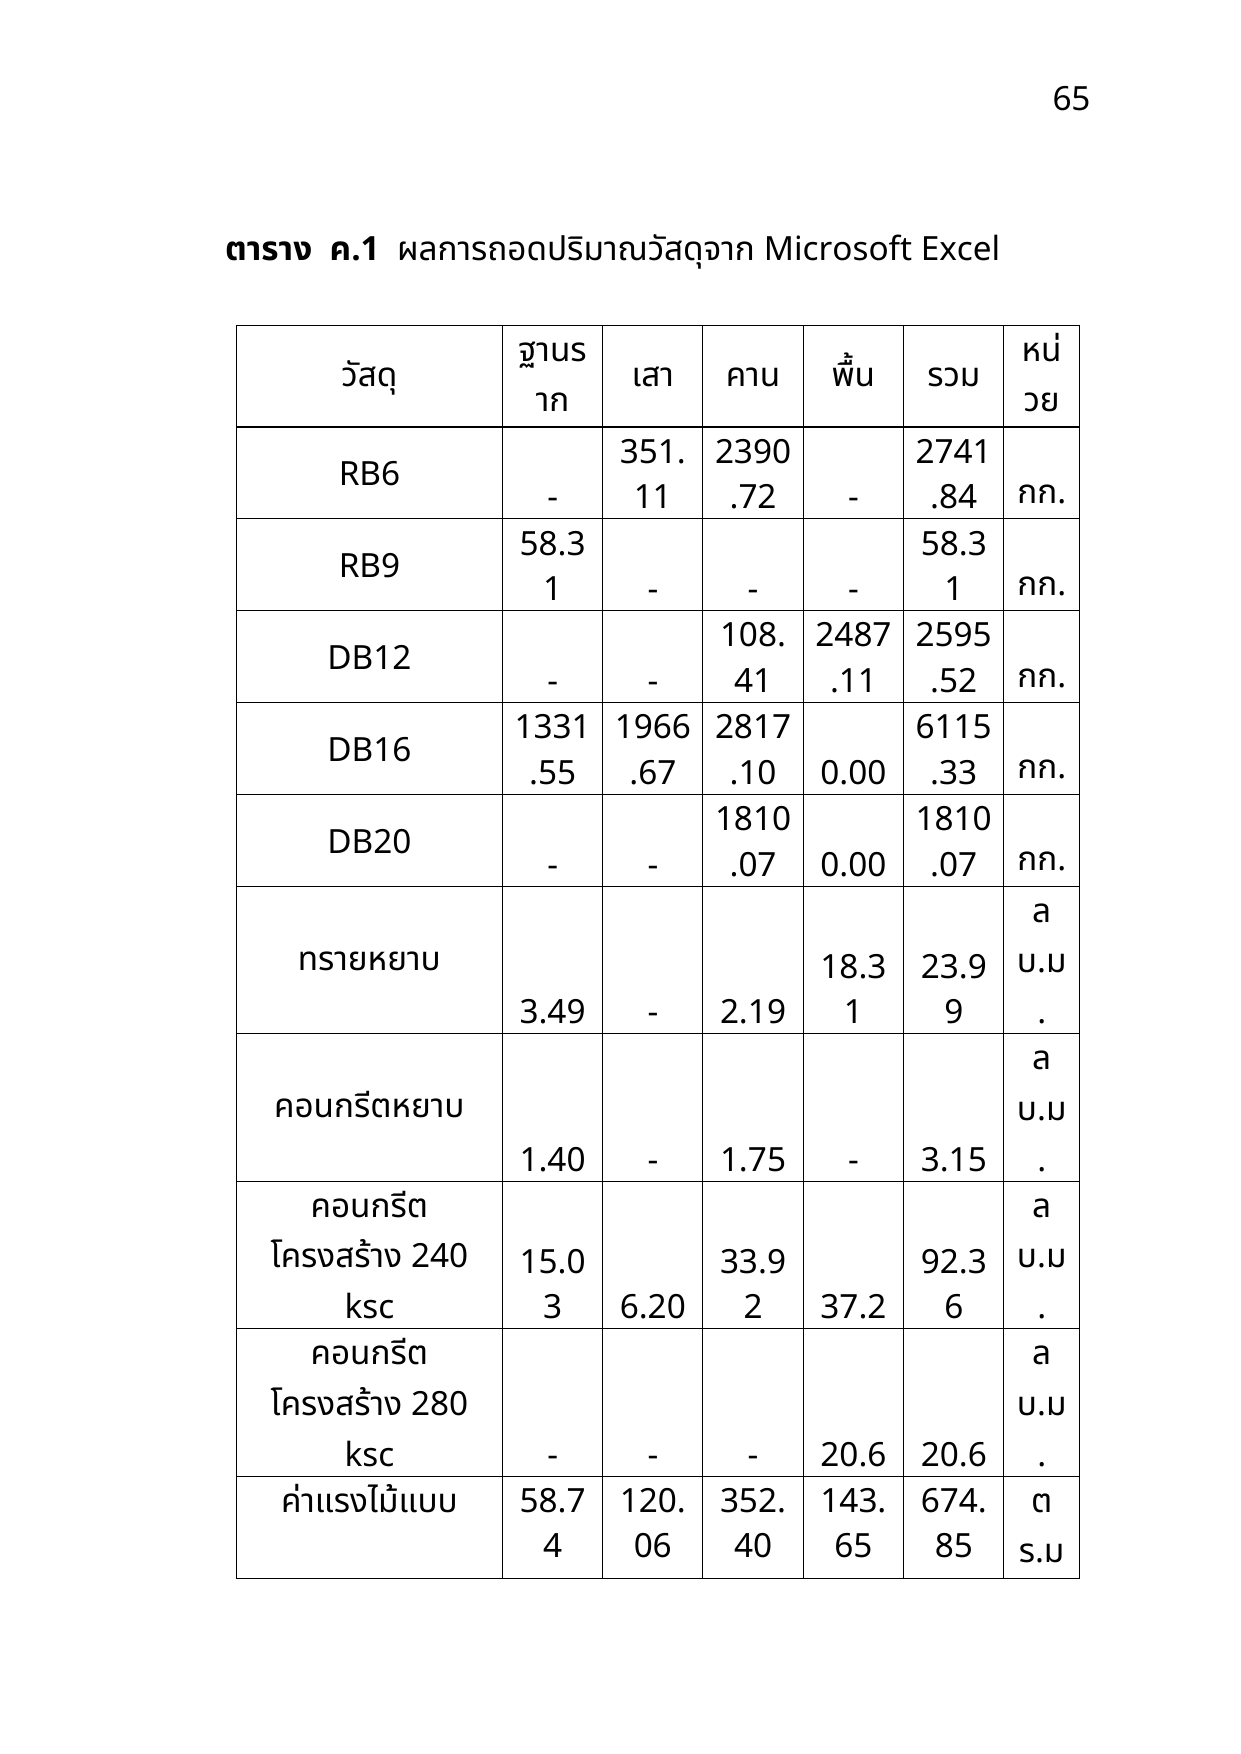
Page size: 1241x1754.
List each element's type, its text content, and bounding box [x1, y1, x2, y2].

table_cell - [503, 428, 602, 518]
table_cell DB16 [237, 703, 502, 794]
table_cell 58.31 [904, 519, 1003, 610]
table_cell 1.75 [703, 1034, 803, 1181]
table_cell 0.00 [804, 703, 903, 794]
table_cell ตร.ม. [1004, 1477, 1079, 1578]
table_cell 108.41 [703, 611, 803, 702]
table_cell ค่าแรงไม้แบบ [237, 1477, 502, 1578]
table_header พื้น [804, 326, 903, 426]
table_cell 143.65 [804, 1477, 903, 1578]
table_cell 3.15 [904, 1034, 1003, 1181]
table_cell กก. [1004, 611, 1079, 702]
table_cell 92.36 [904, 1182, 1003, 1328]
table_header ฐานราก [503, 326, 602, 426]
table_cell - [603, 1034, 702, 1181]
table_cell 3.49 [503, 887, 602, 1033]
table_cell 33.92 [703, 1182, 803, 1328]
table_cell 20.6 [804, 1329, 903, 1476]
table_cell RB6 [237, 428, 502, 518]
table_cell 0.00 [804, 795, 903, 886]
table_cell 2487.11 [804, 611, 903, 702]
table_cell คอนกรีตโครงสร้าง 240 ksc [237, 1182, 502, 1328]
table_cell ลบ.ม. [1004, 1182, 1079, 1328]
table_cell 2390.72 [703, 428, 803, 518]
table_cell ลบ.ม. [1004, 1329, 1079, 1476]
table_cell กก. [1004, 703, 1079, 794]
table_cell - [804, 428, 903, 518]
table_cell 37.2 [804, 1182, 903, 1328]
table_cell - [804, 1034, 903, 1181]
table_cell - [804, 519, 903, 610]
table_cell - [703, 519, 803, 610]
table_cell 2.19 [703, 887, 803, 1033]
table_cell 23.99 [904, 887, 1003, 1033]
table_cell กก. [1004, 519, 1079, 610]
table_cell DB12 [237, 611, 502, 702]
table_cell RB9 [237, 519, 502, 610]
table_header คาน [703, 326, 803, 426]
table_cell 352.40 [703, 1477, 803, 1578]
table_cell 2595.52 [904, 611, 1003, 702]
table_cell กก. [1004, 795, 1079, 886]
table_cell 1.40 [503, 1034, 602, 1181]
table_cell 2741.84 [904, 428, 1003, 518]
table_cell คอนกรีตหยาบ [237, 1034, 502, 1181]
table_cell 58.31 [503, 519, 602, 610]
table_cell - [603, 795, 702, 886]
table_header วัสดุ [237, 326, 502, 426]
table_header เสา [603, 326, 702, 426]
table_cell 58.74 [503, 1477, 602, 1578]
table_cell 674.85 [904, 1477, 1003, 1578]
table_cell ทรายหยาบ [237, 887, 502, 1033]
table_cell - [503, 1329, 602, 1476]
table_cell 6115.33 [904, 703, 1003, 794]
table_cell - [603, 887, 702, 1033]
table_cell 2817.10 [703, 703, 803, 794]
table_cell - [703, 1329, 803, 1476]
table_header หน่วย [1004, 326, 1079, 426]
text ตาราง ค.1 ผลการถอดปริมาณวัสดุจาก Microsoft Excel [225, 225, 1090, 276]
table_cell 20.6 [904, 1329, 1003, 1476]
table_cell กก. [1004, 428, 1079, 518]
table_cell 1810.07 [904, 795, 1003, 886]
table_cell - [603, 611, 702, 702]
table_cell 6.20 [603, 1182, 702, 1328]
table_cell 1966.67 [603, 703, 702, 794]
table_cell 1810.07 [703, 795, 803, 886]
table_cell 1331.55 [503, 703, 602, 794]
table_cell 15.03 [503, 1182, 602, 1328]
table_cell - [603, 519, 702, 610]
table_cell 18.31 [804, 887, 903, 1033]
table_cell - [503, 611, 602, 702]
table_cell ลบ.ม. [1004, 887, 1079, 1033]
table_cell DB20 [237, 795, 502, 886]
table_cell - [603, 1329, 702, 1476]
table_cell - [503, 795, 602, 886]
table_cell ลบ.ม. [1004, 1034, 1079, 1181]
table_header รวม [904, 326, 1003, 426]
table_cell 351.11 [603, 428, 702, 518]
table_cell คอนกรีตโครงสร้าง 280 ksc [237, 1329, 502, 1476]
table_cell 120.06 [603, 1477, 702, 1578]
